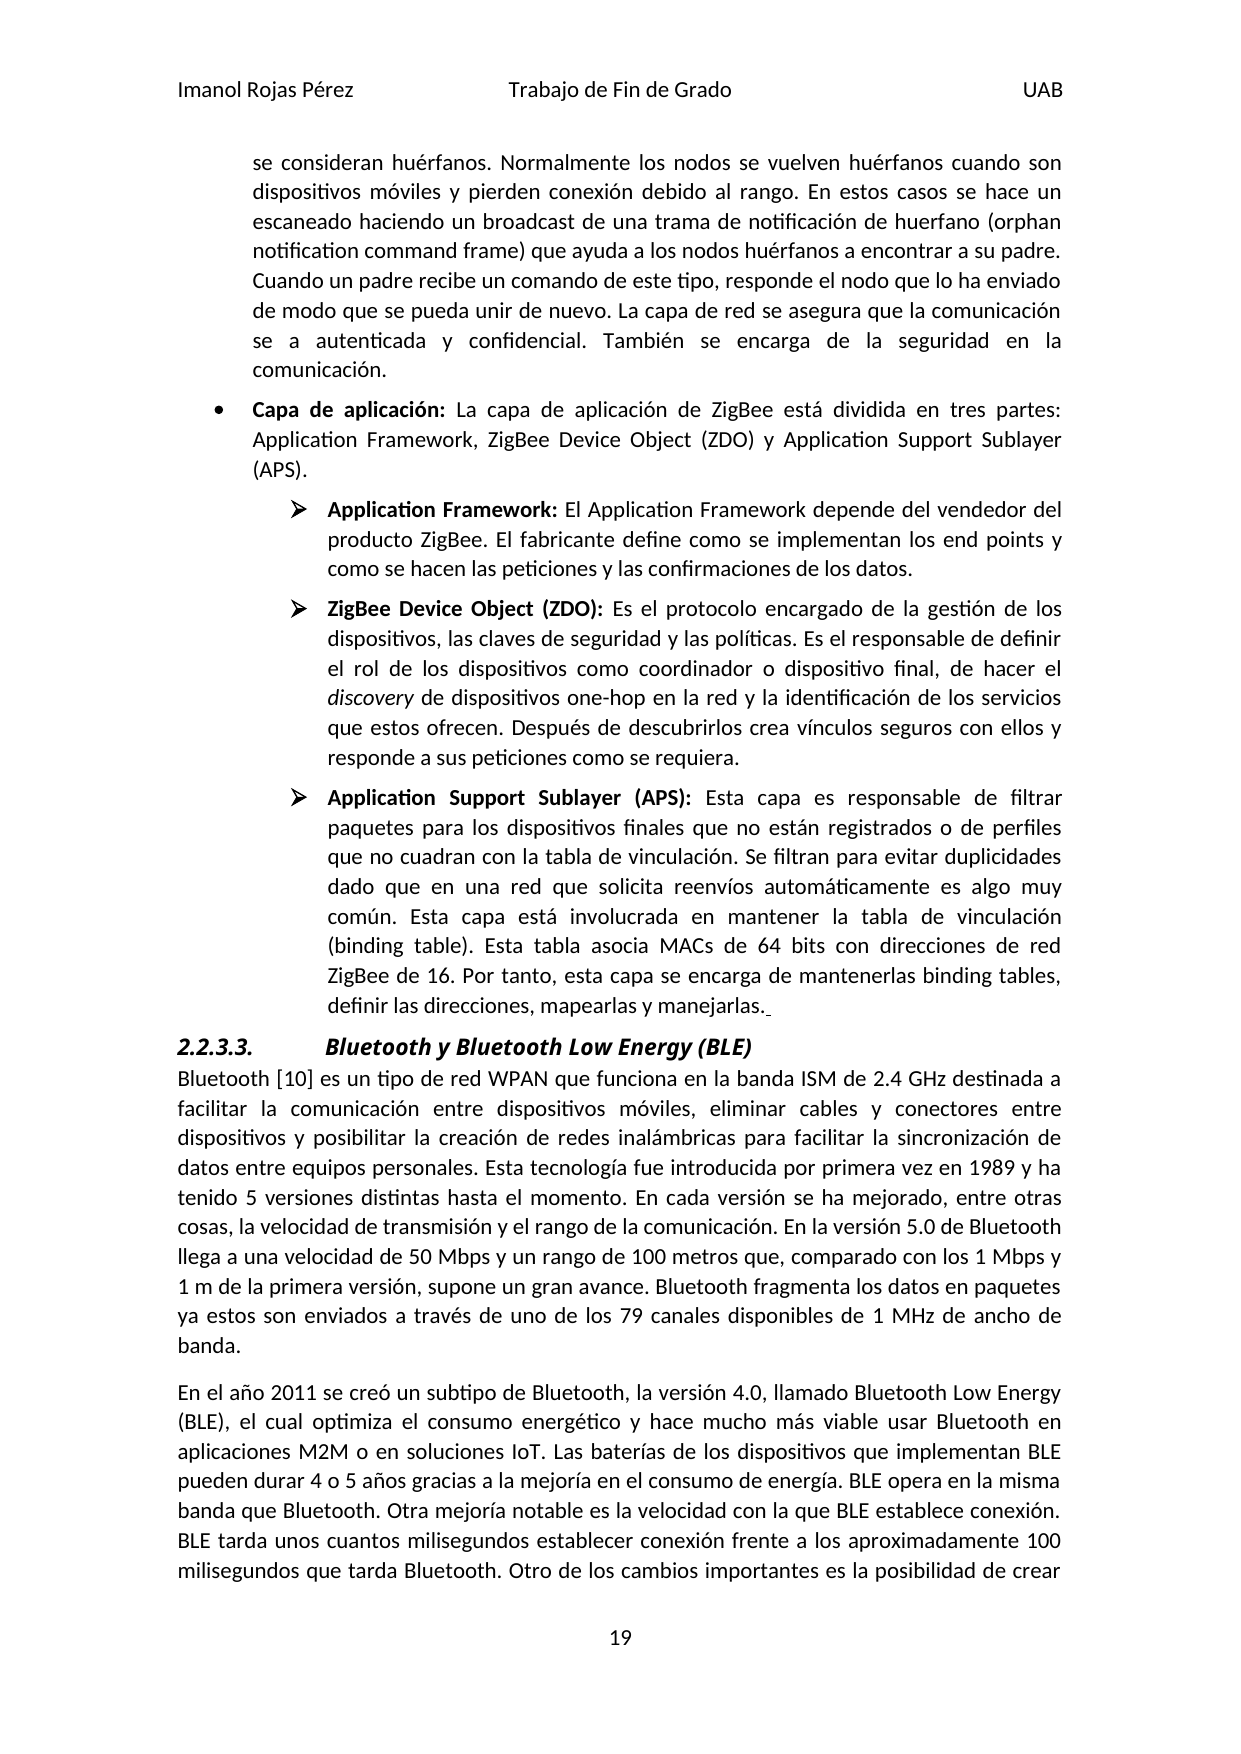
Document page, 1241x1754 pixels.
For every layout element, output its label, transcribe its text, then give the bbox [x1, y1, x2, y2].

list ZigBee Device Object (ZDO): Es el protocolo encargado de la gestión de los dispositivos, las claves de seguridad y las políticas. Es el responsable de definir el rol de los dispositivos como coordinador o dispositivo final, de hacer el discovery de dispositivos one-hop en la red y la identificación de los servicios que estos ofrecen. Después de descubrirlos crea vínculos seguros con ellos y responde a sus peticiones como se requiera. [290, 594, 1063, 771]
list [215, 148, 1063, 383]
list Application Support Sublayer (APS): Esta capa es responsable de filtrar paquetes para los dispositivos finales que no están registrados o de perfiles que no cuadran con la tabla de vinculación. Se filtran para evitar duplicidades dado que en una red que solicita reenvíos automáticamente es algo muy común. Esta capa está involucrada en mantener la tabla de vinculación (binding table). Esta tabla asocia MACs de 64 bits con direcciones de red ZigBee de 16. Por tanto, esta capa se encarga de mantenerlas binding tables, definir las direcciones, mapearlas y manejarlas. [290, 783, 1063, 1019]
text Bluetooth [10] es un tipo de red WPAN que funciona en la banda ISM de 2.4 GHz destinada a facilitar la comunicación entre dispositivos móviles, eliminar cables y conectores entre dispositivos y posibilitar la creación de redes inalámbricas para facilitar la sincronización de datos entre equipos personales. Esta tecnología fue introducida por primera vez en 1989 y ha tenido 5 versiones distintas hasta el momento. En cada versión se ha mejorado, entre otras cosas, la velocidad de transmisión y el rango de la comunicación. En la versión 5.0 de Bluetooth llega a una velocidad de 50 Mbps y un rango de 100 metros que, comparado con los 1 Mbps y 1 m de la primera versión, supone un gran avance. Bluetooth fragmenta los datos en paquetes ya estos son enviados a través de uno de los 79 canales disponibles de 1 MHz de ancho de banda. [177, 1064, 1063, 1359]
subtitle Bluetooth y Bluetooth Low Energy (BLE) [177, 1031, 1063, 1062]
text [177, 1378, 1063, 1584]
list Application Framework: El Application Framework depende del vendedor del producto ZigBee. El fabricante define como se implementan los end points y como se hacen las peticiones y las confirmaciones de los datos. [290, 495, 1063, 582]
list Capa de aplicación: La capa de aplicación de ZigBee está dividida en tres partes: Application Framework, ZigBee Device Object (ZDO) y Application Support Sublayer (APS). [215, 396, 1063, 483]
